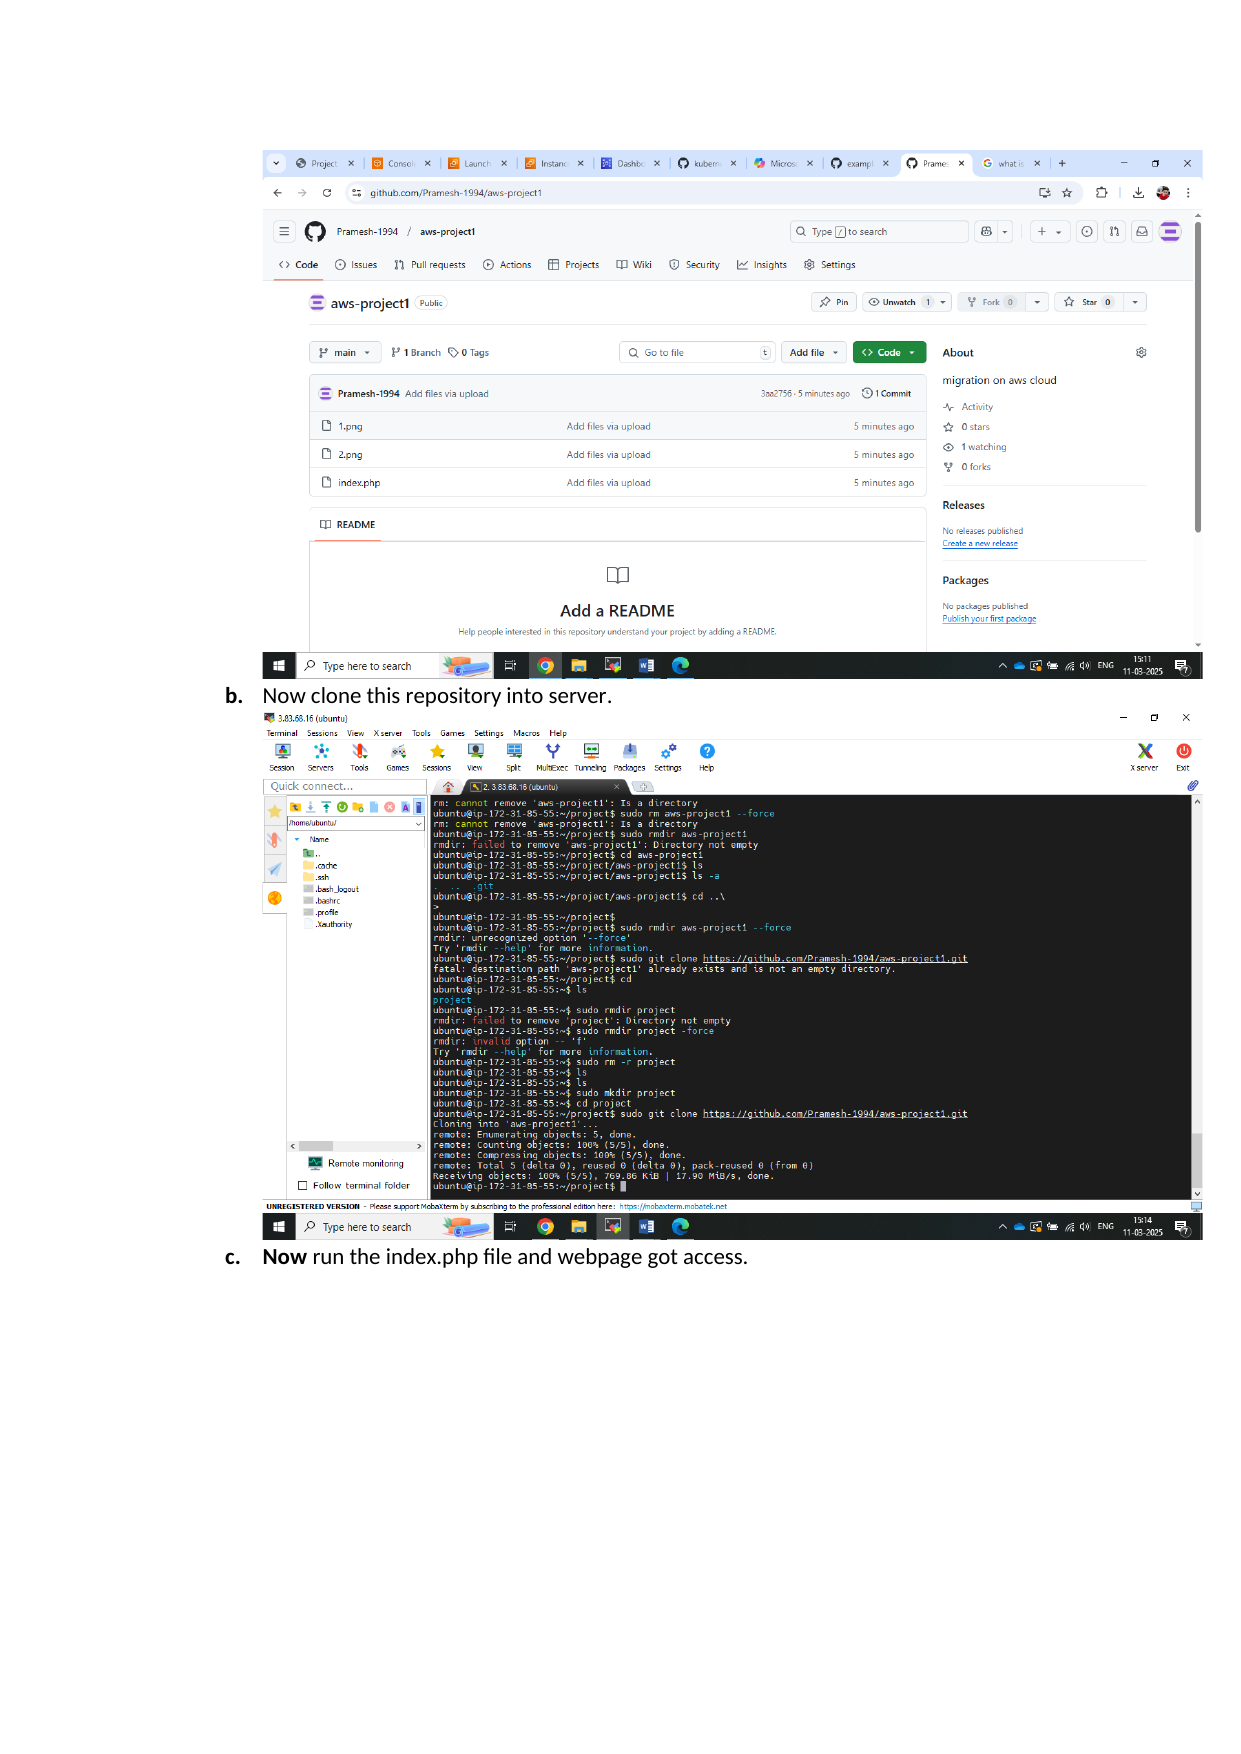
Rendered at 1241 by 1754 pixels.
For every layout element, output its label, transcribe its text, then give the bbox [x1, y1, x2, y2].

picture [262, 150, 1203, 679]
picture [262, 711, 1203, 1240]
list Now clone this repository into server. [225, 681, 1090, 709]
list Now run the index.php file and webpage got access. [225, 1242, 1090, 1270]
